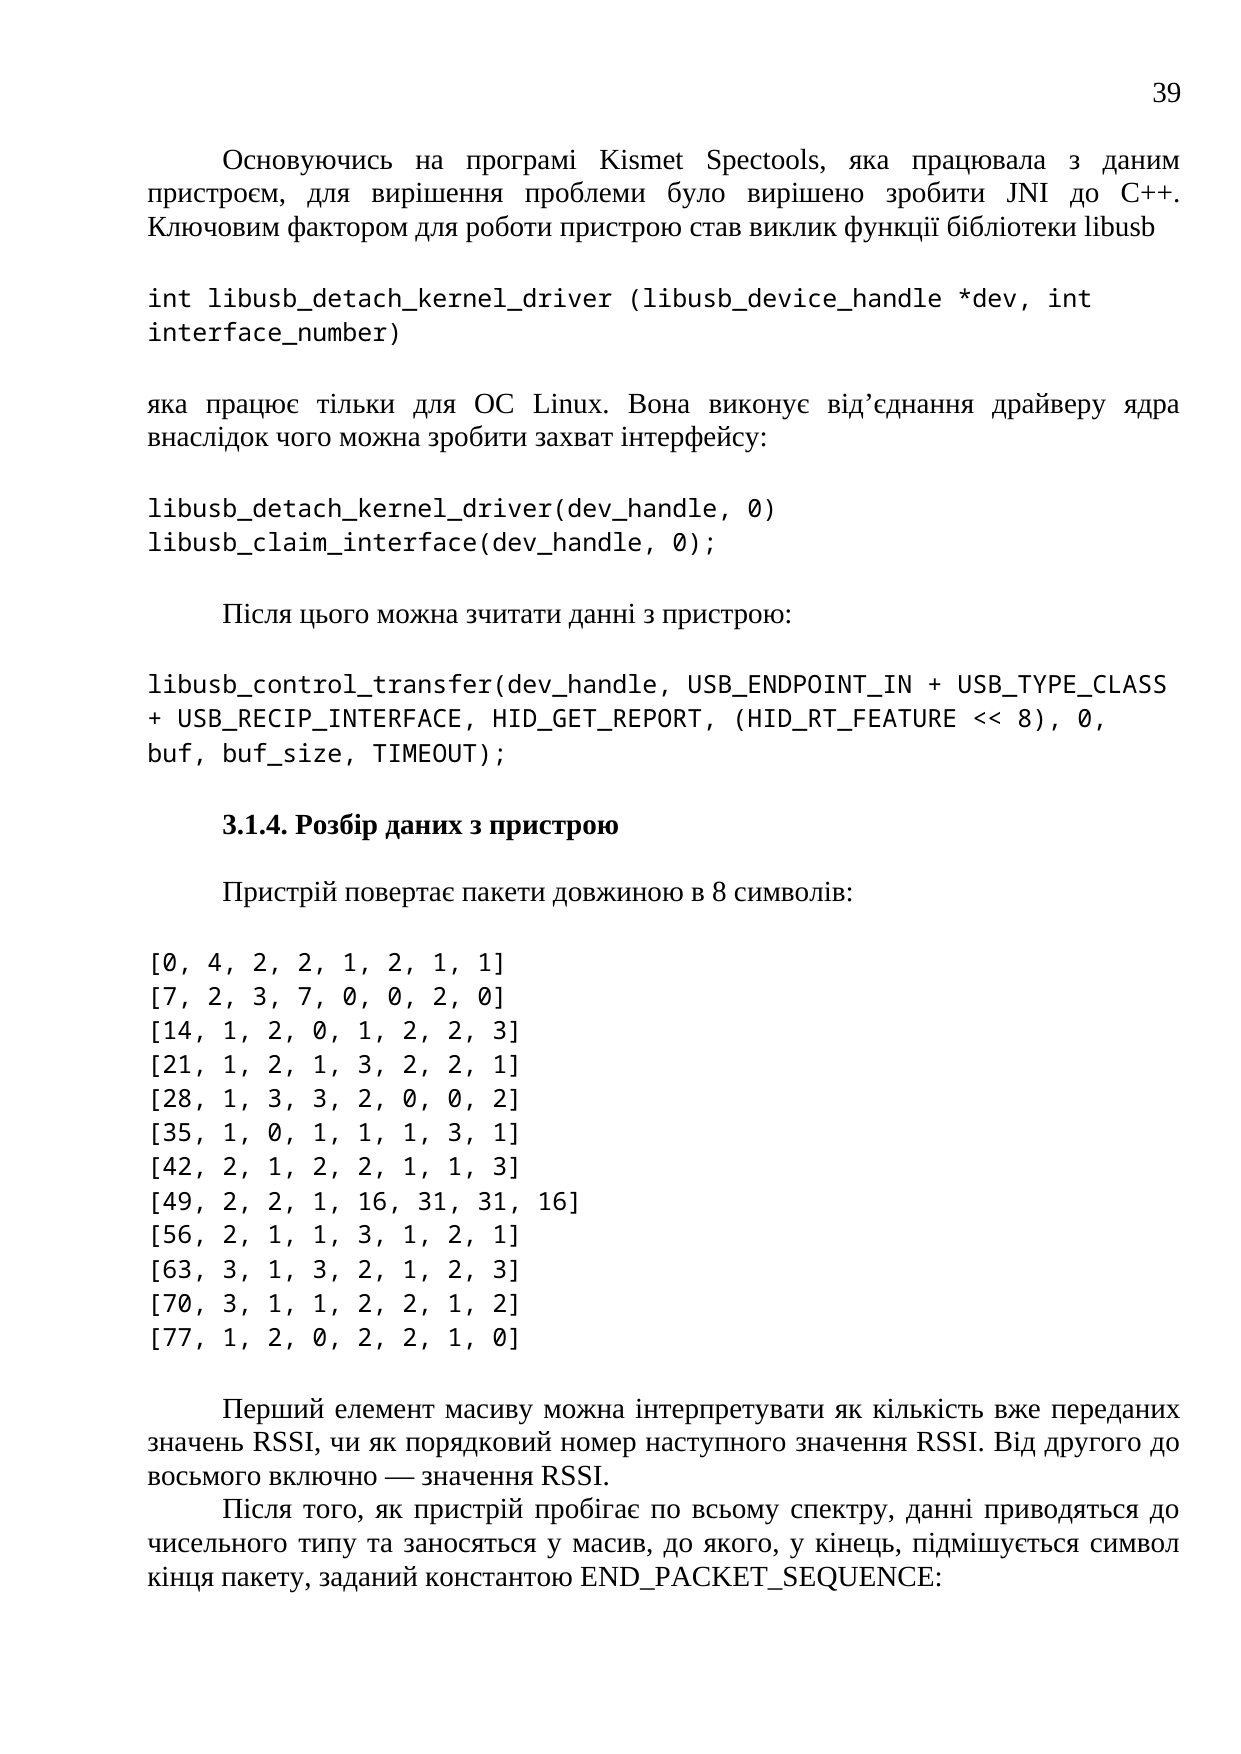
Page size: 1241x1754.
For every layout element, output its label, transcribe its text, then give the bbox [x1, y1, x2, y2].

text [42, 2, 1, 2, 2, 1, 1, 3] [147, 1149, 1181, 1183]
text Пристрій повертає пакети довжиною в 8 символів: [147, 874, 1181, 907]
text [28, 1, 3, 3, 2, 0, 0, 2] [147, 1081, 1181, 1115]
text [0, 4, 2, 2, 1, 2, 1, 1] [147, 945, 1181, 979]
text [49, 2, 2, 1, 16, 31, 31, 16] [147, 1183, 1181, 1217]
text [35, 1, 0, 1, 1, 1, 3, 1] [147, 1115, 1181, 1149]
text [70, 3, 1, 1, 2, 2, 1, 2] [147, 1285, 1181, 1319]
text [77, 1, 2, 0, 2, 2, 1, 0] [147, 1319, 1181, 1353]
text [63, 3, 1, 3, 2, 1, 2, 3] [147, 1251, 1181, 1285]
text Після цього можна зчитати данні з пристрою: [147, 596, 1181, 629]
text яка працює тільки для ОС Linux. Вона виконує від’єднання драйверу ядра внаслідок чого можна зробити захват інтерфейсу: [147, 386, 1181, 453]
text [21, 1, 2, 1, 3, 2, 2, 1] [147, 1047, 1181, 1081]
text Після того, як пристрій пробігає по всьому спектру, данні приводяться до чисельного типу та заносяться у масив, до якого, у кінець, підмішується символ кінця пакету, заданий константою END_PACKET_SEQUENCE: [147, 1492, 1181, 1592]
text Розбір даних з пристрою [222, 807, 1181, 840]
text Перший елемент масиву можна інтерпретувати як кількість вже переданих значень RSSI, чи як порядковий номер наступного значення RSSI. Від другого до восьмого включно — значення RSSI. [147, 1391, 1181, 1492]
text Основуючись на програмі Kismet Spectools, яка працювала з даним пристроєм, для вирішення проблеми було вирішено зробити JNI до С++. Ключовим фактором для роботи пристрою став виклик функції бібліотеки libusb [147, 142, 1181, 243]
text [14, 1, 2, 0, 1, 2, 2, 3] [147, 1013, 1181, 1047]
text int libusb_detach_kernel_driver (libusb_device_handle *dev, int interface_number) [147, 280, 1181, 348]
text [56, 2, 1, 1, 3, 1, 2, 1] [147, 1217, 1181, 1251]
text libusb_control_transfer(dev_handle, USB_ENDPOINT_IN + USB_TYPE_CLASS + USB_RECIP_INTERFACE, HID_GET_REPORT, (HID_RT_FEATURE << 8), 0, buf, buf_size, TIMEOUT); [147, 667, 1181, 769]
text libusb_detach_kernel_driver(dev_handle, 0) [147, 490, 1181, 524]
text libusb_claim_interface(dev_handle, 0); [147, 524, 1181, 558]
text [7, 2, 3, 7, 0, 0, 2, 0] [147, 979, 1181, 1013]
